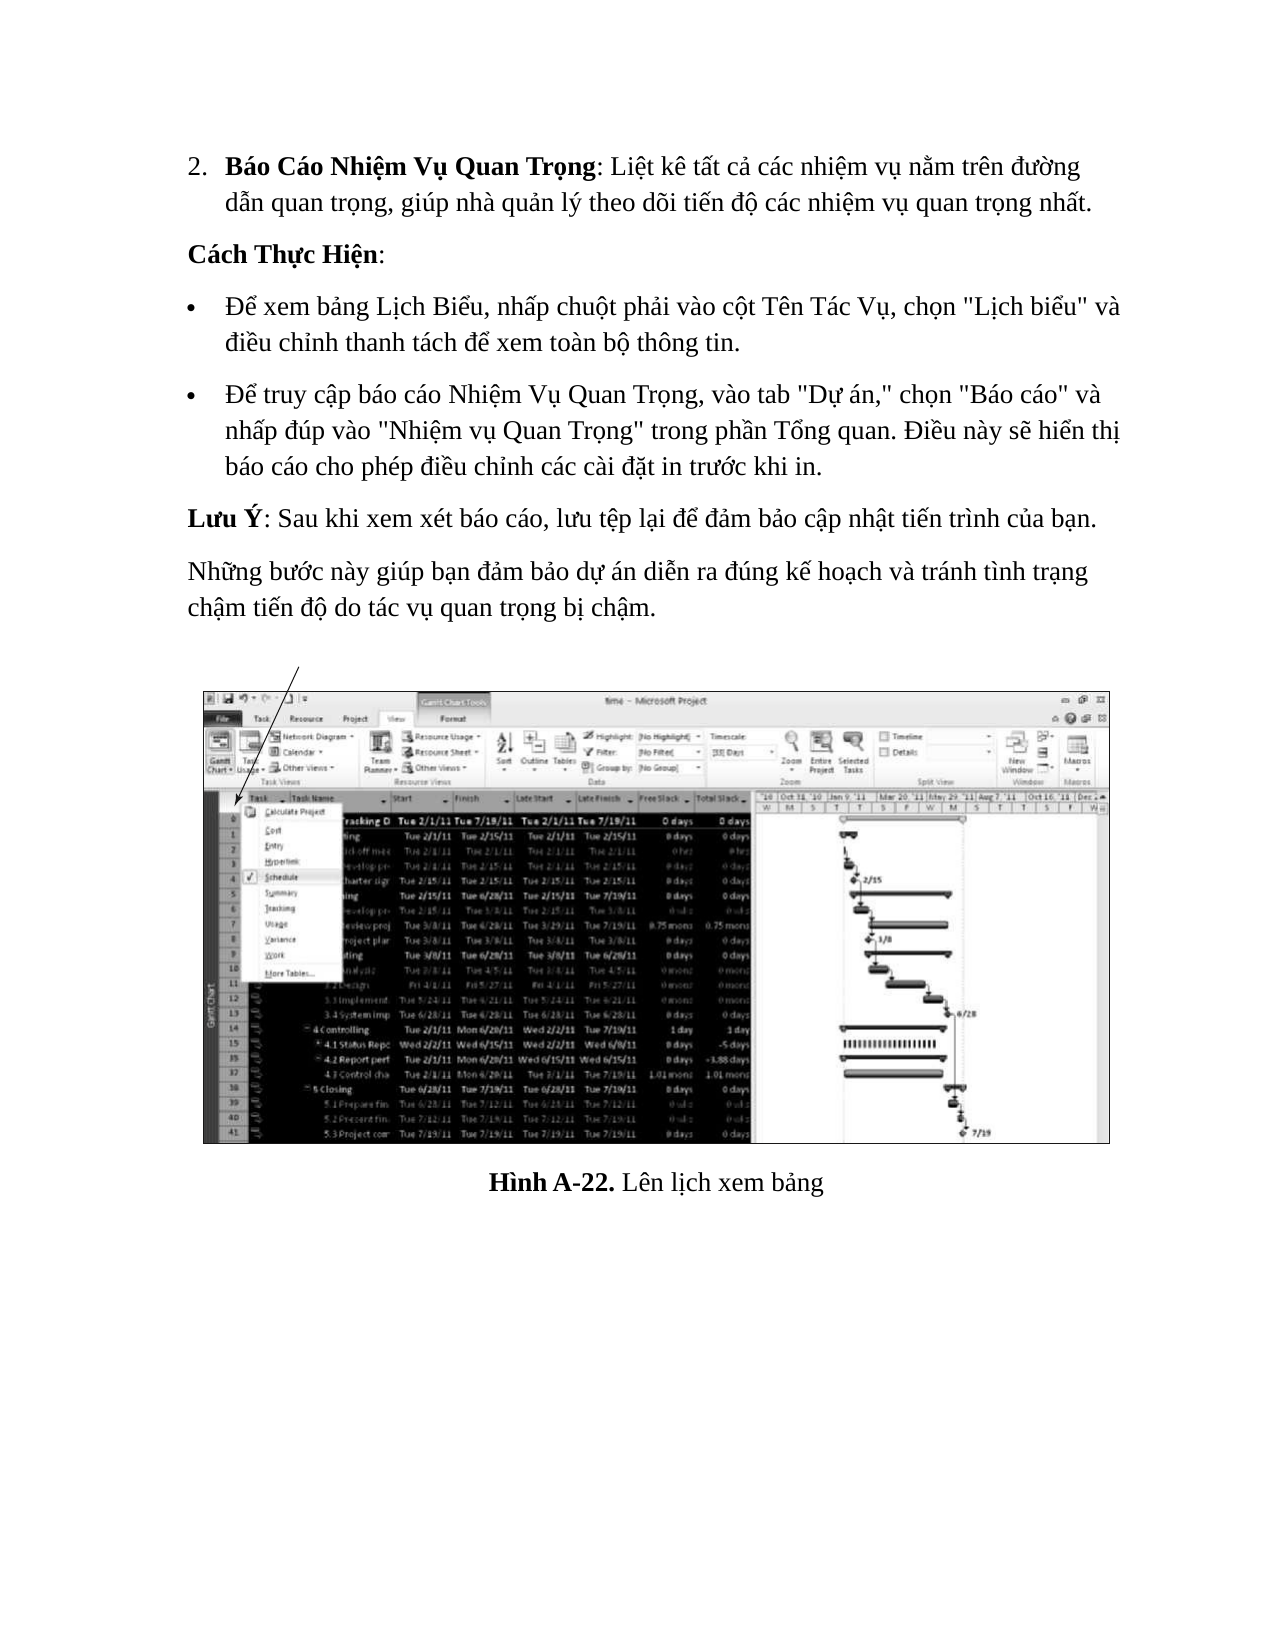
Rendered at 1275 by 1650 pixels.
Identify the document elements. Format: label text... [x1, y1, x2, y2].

list Để xem bảng Lịch Biểu, nhấp chuột phải vào cột Tên Tác Vụ, chọn "Lịch biểu" và điều chỉnh thanh tách để xem toàn bộ thông tin. [187, 291, 1125, 357]
text Cách Thực Hiện: [187, 238, 1125, 269]
list Báo Cáo Nhiệm Vụ Quan Trọng: Liệt kê tất cả các nhiệm vụ nằm trên đường dẫn quan trọng, giúp nhà quản lý theo dõi tiến độ các nhiệm vụ quan trọng nhất. [187, 150, 1125, 217]
text Hình A-22. Lên lịch xem bảng [187, 1166, 1125, 1197]
text Lưu Ý: Sau khi xem xét báo cáo, lưu tệp lại để đảm bảo cập nhật tiến trình của bạn. [187, 502, 1125, 534]
picture [204, 692, 1109, 1143]
list Để truy cập báo cáo Nhiệm Vụ Quan Trọng, vào tab "Dự án," chọn "Báo cáo" và nhấp đúp vào "Nhiệm vụ Quan Trọng" trong phần Tổng quan. Điều này sẽ hiển thị báo cáo cho phép điều chỉnh các cài đặt in trước khi in. [187, 379, 1125, 481]
text Những bước này giúp bạn đảm bảo dự án diễn ra đúng kế hoạch và tránh tình trạng chậm tiến độ do tác vụ quan trọng bị chậm. [187, 555, 1125, 622]
